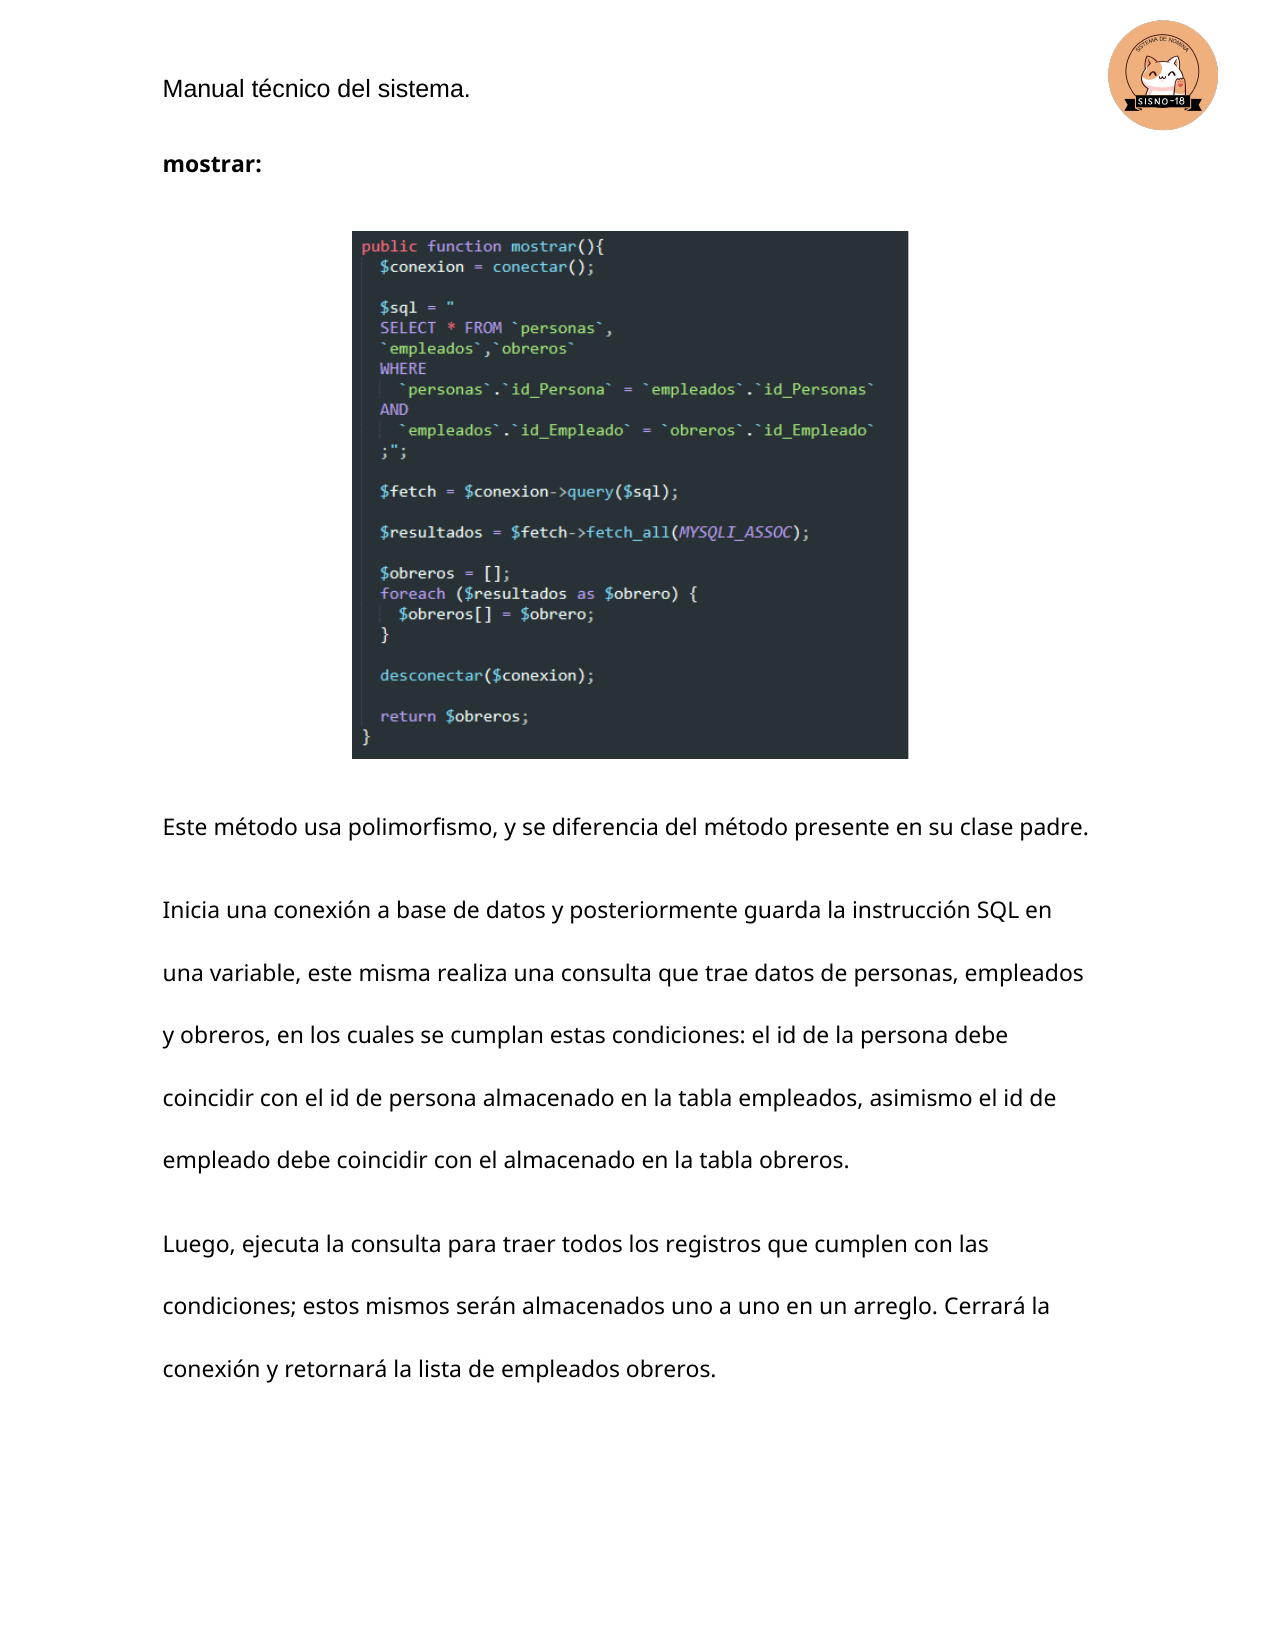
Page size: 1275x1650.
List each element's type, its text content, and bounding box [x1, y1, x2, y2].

text mostrar: [162, 148, 1098, 179]
picture [1101, 12, 1225, 136]
text Luego, ejecuta la consulta para traer todos los registros que cumplen con las condiciones; estos mismos serán almacenados uno a uno en un arreglo. Cerrará la conexión y retornará la lista de empleados obreros. [162, 1228, 1098, 1384]
picture [352, 231, 909, 759]
text Este método usa polimorfismo, y se diferencia del método presente en su clase padre. [162, 811, 1098, 842]
text Inicia una conexión a base de datos y posteriormente guarda la instrucción SQL en una variable, este misma realiza una consulta que trae datos de personas, empleados y obreros, en los cuales se cumplan estas condiciones: el id de la persona debe coincidir con el id de persona almacenado en la tabla empleados, asimismo el id de empleado debe coincidir con el almacenado en la tabla obreros. [162, 894, 1098, 1176]
